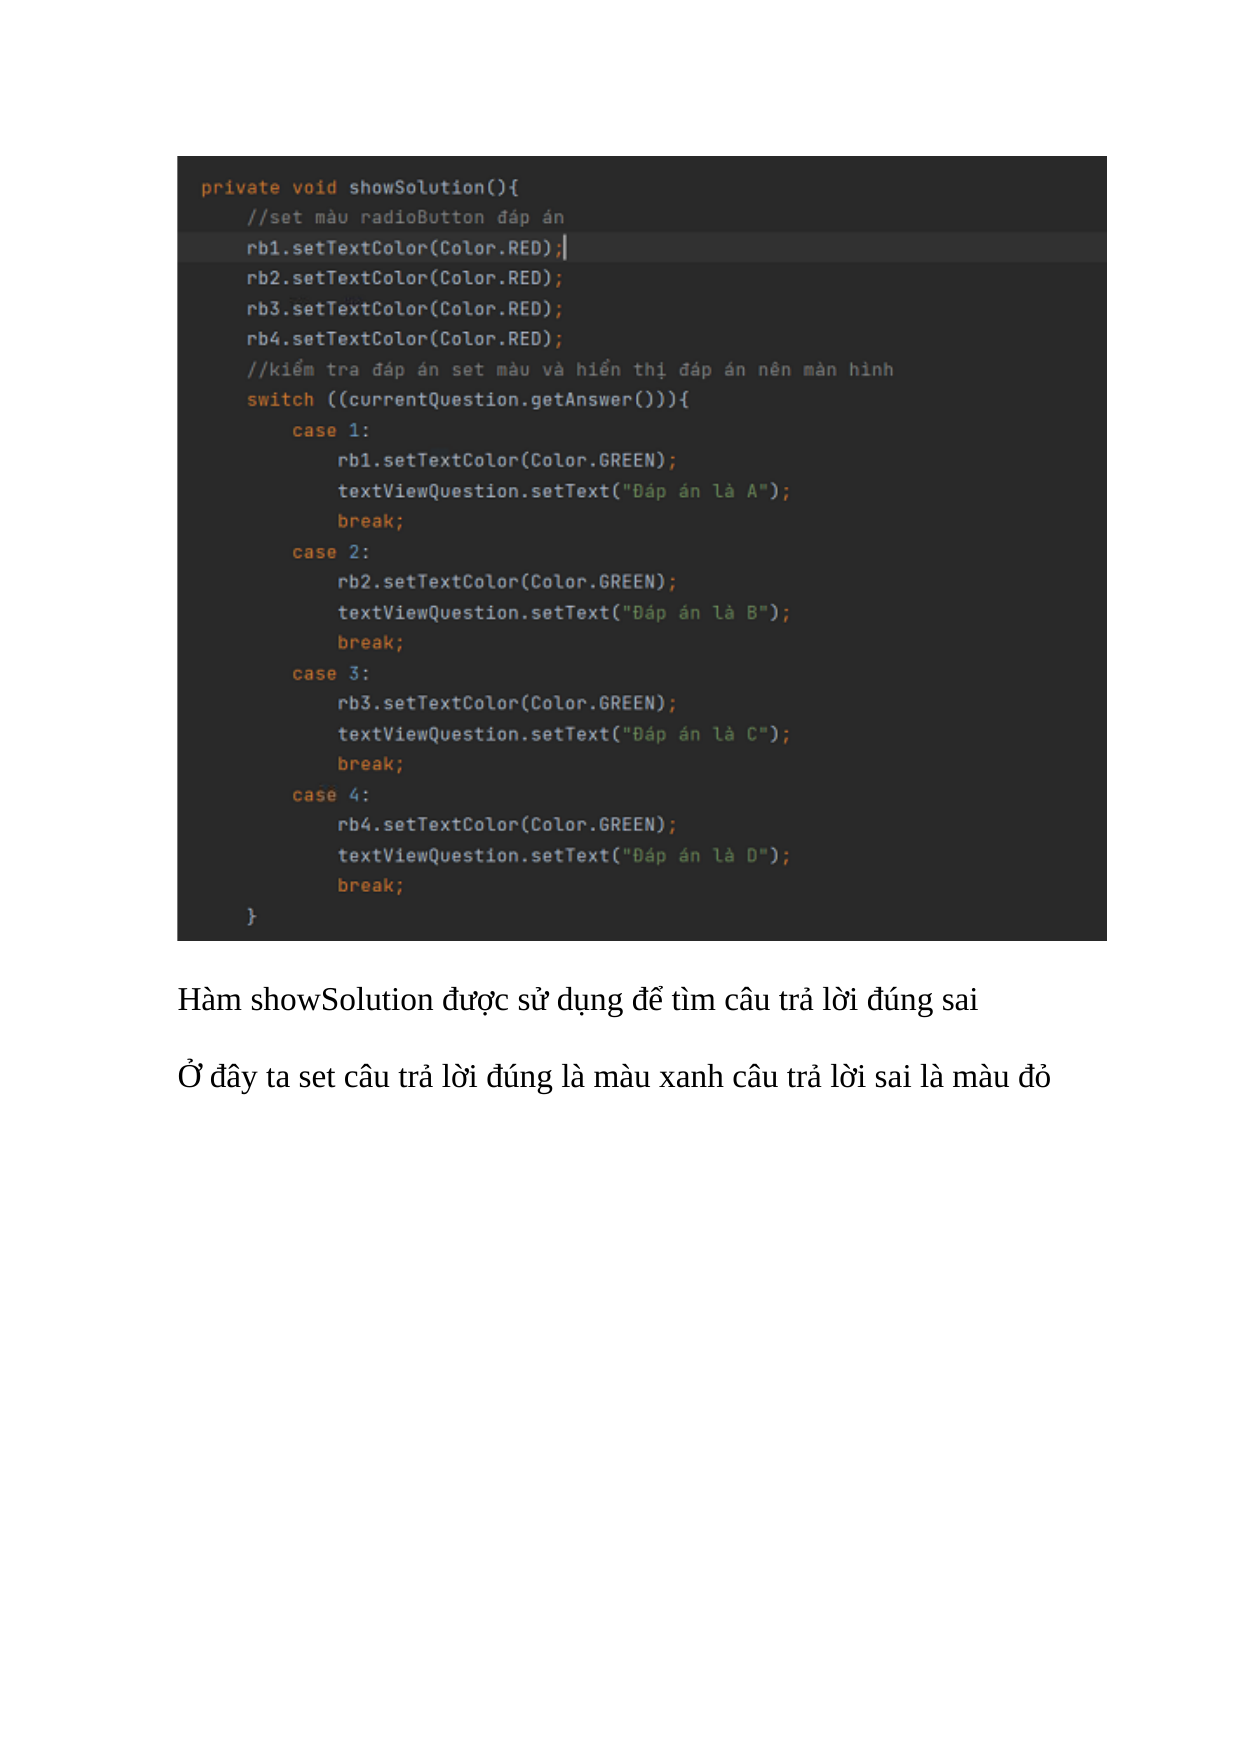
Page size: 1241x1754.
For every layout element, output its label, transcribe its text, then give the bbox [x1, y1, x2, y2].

text Hàm showSolution được sử dụng để tìm câu trả lời đúng sai [177, 979, 1122, 1017]
text Ở đây ta set câu trả lời đúng là màu xanh câu trả lời sai là màu đỏ [177, 1056, 1122, 1094]
